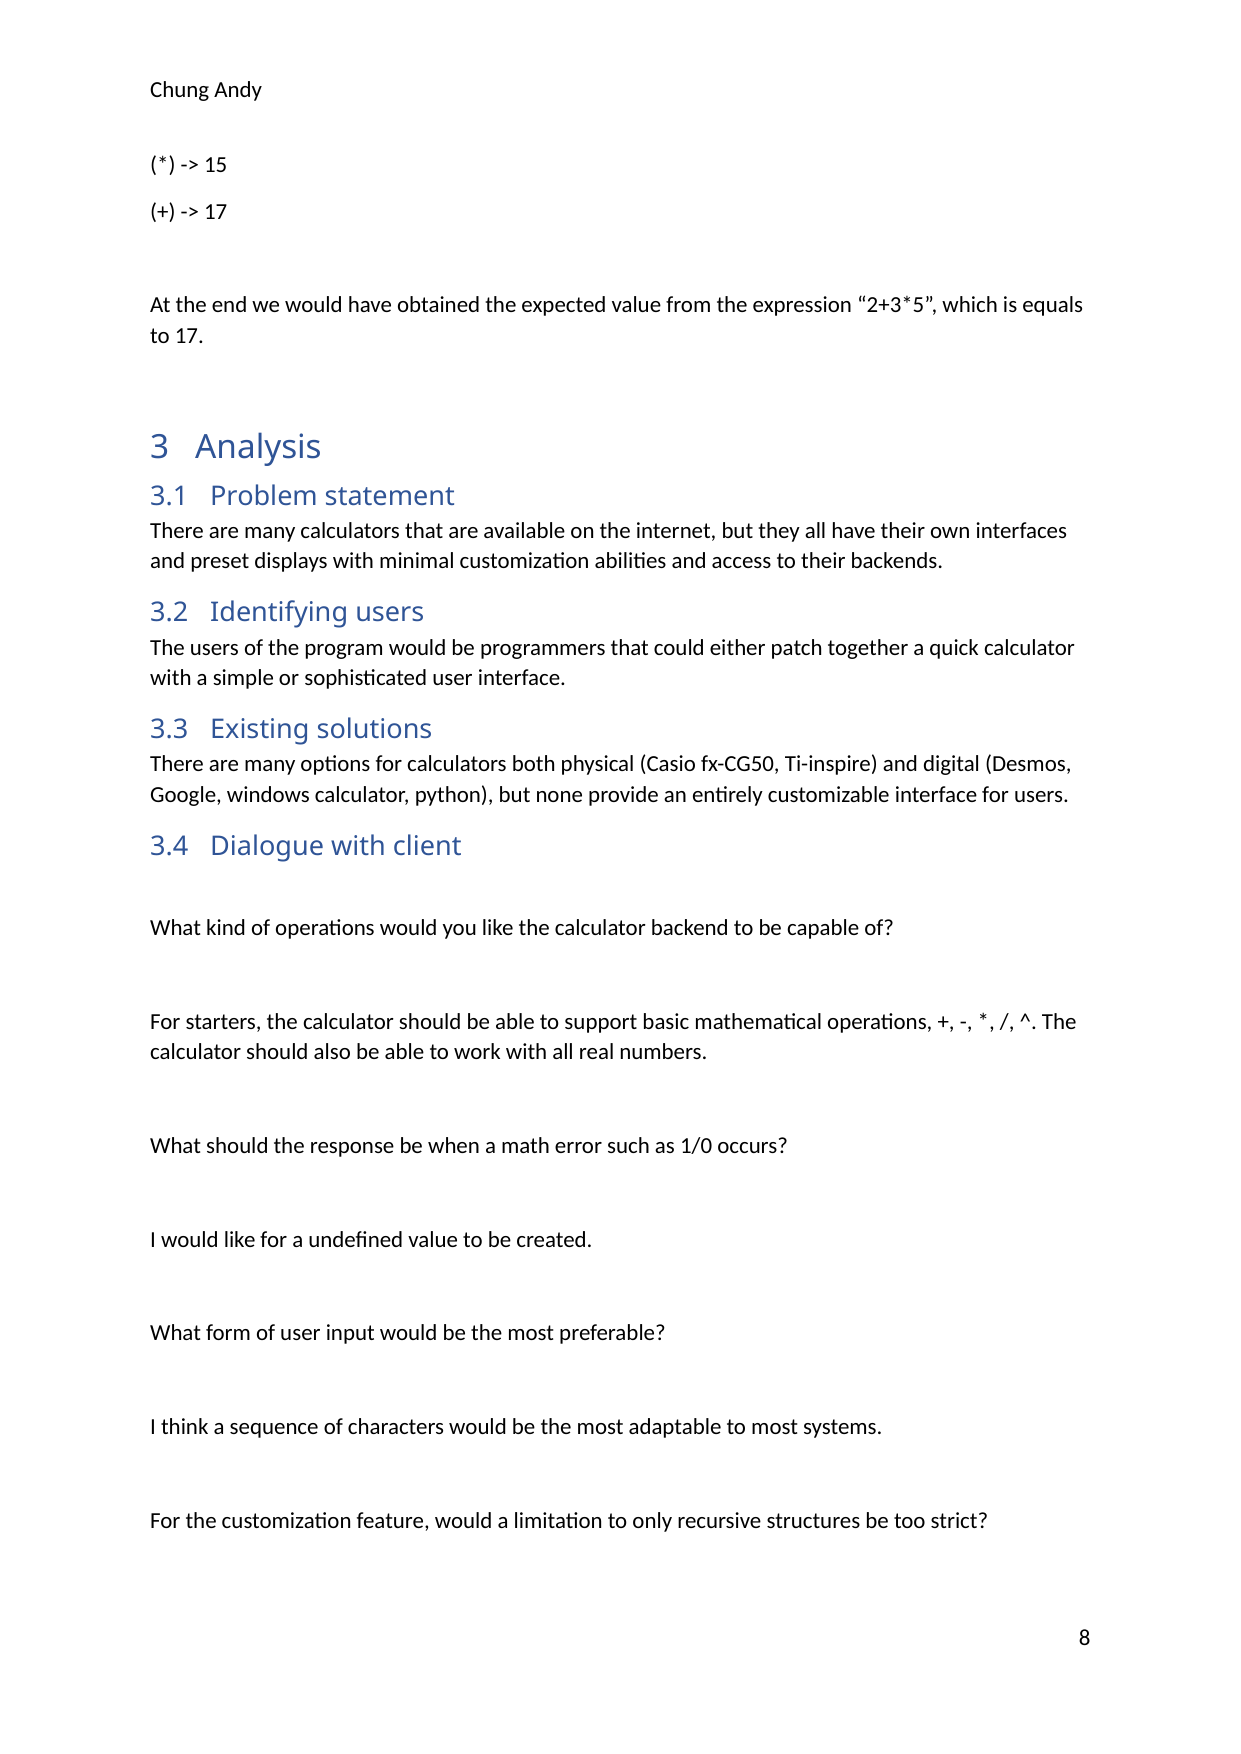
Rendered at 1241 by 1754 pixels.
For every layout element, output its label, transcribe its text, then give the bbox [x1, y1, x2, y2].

text I think a sequence of characters would be the most adaptable to most systems. [150, 1412, 1090, 1440]
text (+) -> 17 [150, 197, 1090, 225]
subtitle Analysis [150, 423, 1090, 468]
text What should the response be when a math error such as 1/0 occurs? [150, 1131, 1090, 1159]
text There are many options for calculators both physical (Casio fx-CG50, Ti-inspire) and digital (Desmos, Google, windows calculator, python), but none provide an entirely customizable interface for users. [150, 749, 1090, 808]
text I would like for a undefined value to be created. [150, 1225, 1090, 1253]
text What form of user input would be the most preferable? [150, 1318, 1090, 1347]
subtitle Identifying users [150, 593, 1090, 630]
text The users of the program would be programmers that could either patch together a quick calculator with a simple or sophisticated user interface. [150, 633, 1090, 691]
text What kind of operations would you like the calculator backend to be capable of? [150, 913, 1090, 941]
text For starters, the calculator should be able to support basic mathematical operations, +, -, *, /, ^. The calculator should also be able to work with all real numbers. [150, 1007, 1090, 1065]
subtitle Dialogue with client [150, 827, 1090, 863]
subtitle Problem statement [150, 476, 1090, 513]
text At the end we would have obtained the expected value from the expression “2+3*5”, which is equals to 17. [150, 291, 1090, 349]
text (*) -> 15 [150, 150, 1090, 178]
text There are many calculators that are available on the internet, but they all have their own interfaces and preset displays with minimal customization abilities and access to their backends. [150, 516, 1090, 574]
text For the customization feature, would a limitation to only recursive structures be too strict? [150, 1506, 1090, 1534]
subtitle Existing solutions [150, 710, 1090, 747]
